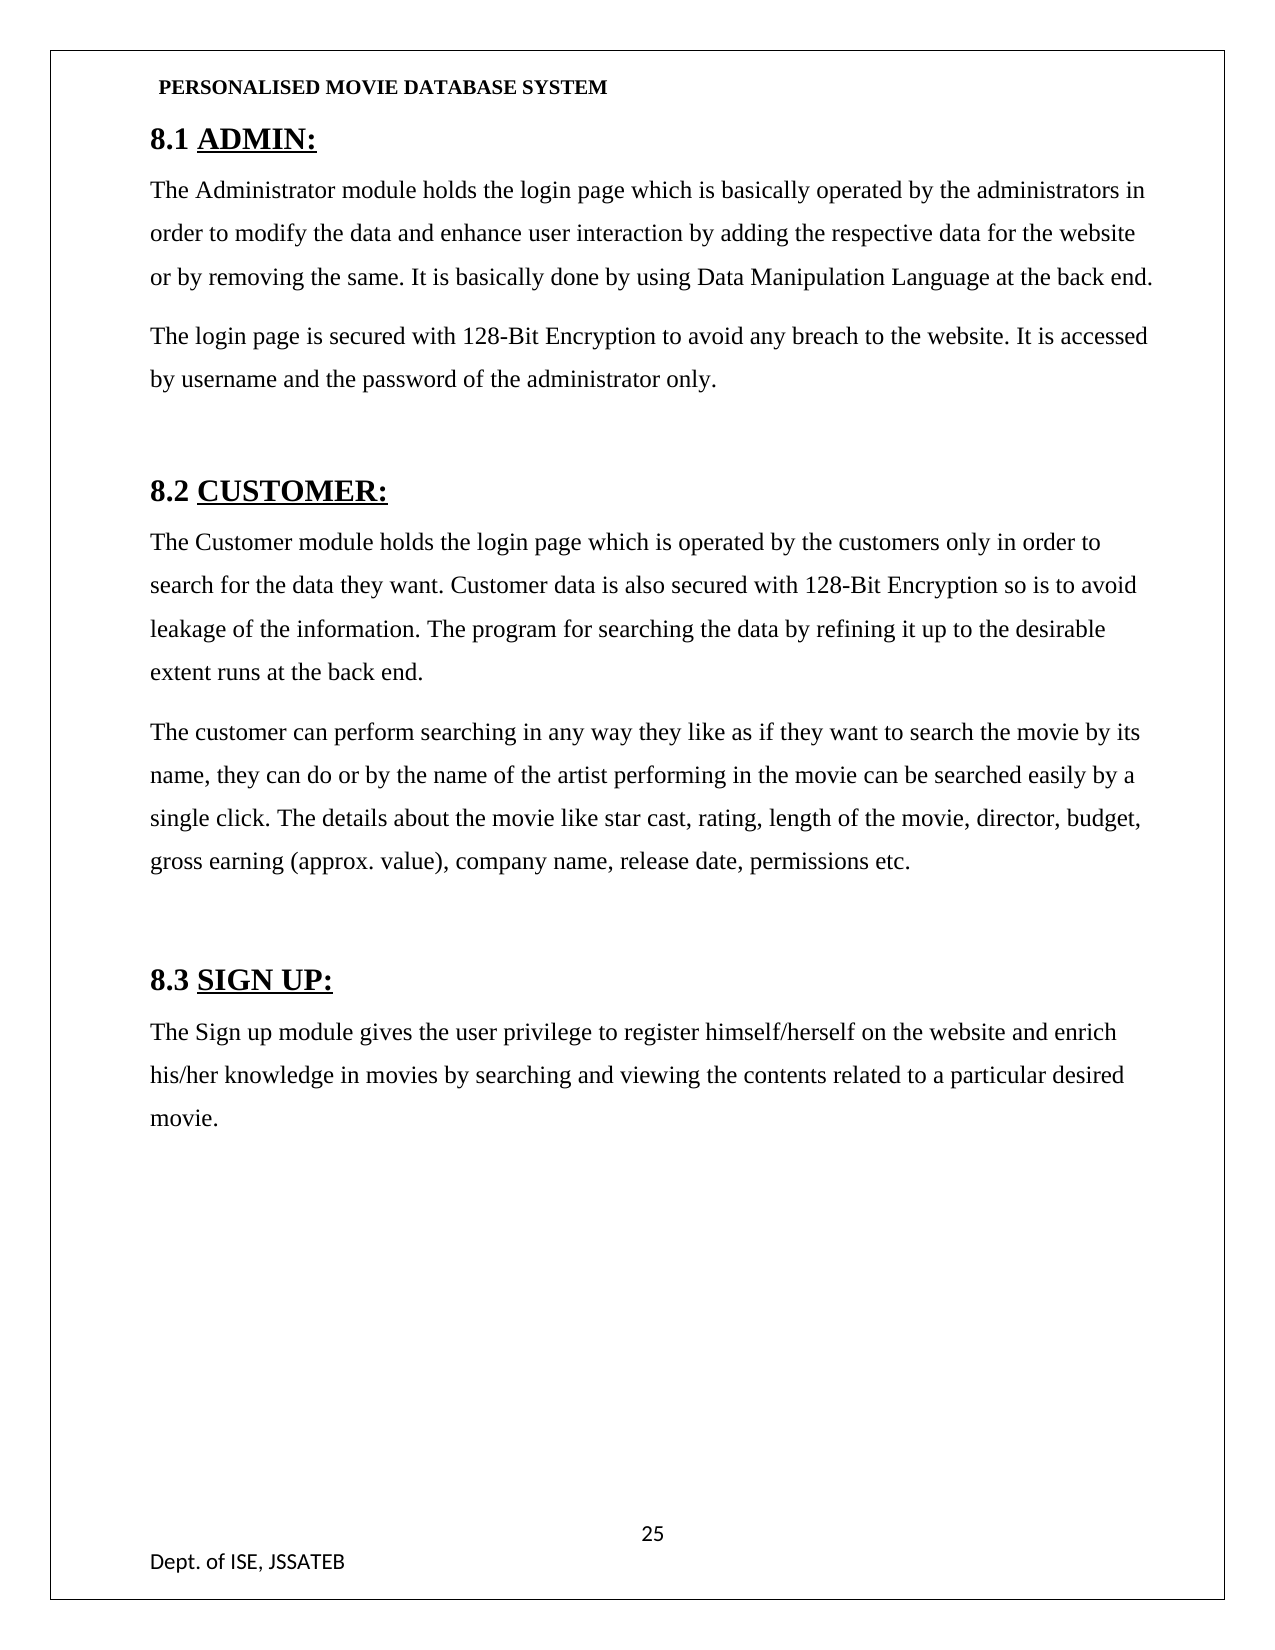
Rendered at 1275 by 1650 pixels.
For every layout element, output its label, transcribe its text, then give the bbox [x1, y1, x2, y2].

text The Administrator module holds the login page which is basically operated by the administrators in order to modify the data and enhance user interaction by adding the respective data for the website or by removing the same. It is basically done by using Data Manipulation Language at the back end. [150, 175, 1155, 290]
text The Customer module holds the login page which is operated by the customers only in order to search for the data they want. Customer data is also secured with 128-Bit Encryption so is to avoid leakage of the information. The program for searching the data by refining it up to the desirable extent runs at the back end. [150, 527, 1155, 686]
text 8.1 ADMIN: [150, 120, 1155, 156]
text The login page is secured with 128-Bit Encryption to avoid any breach to the website. It is accessed by username and the password of the administrator only. [150, 321, 1155, 393]
text 8.3 SIGN UP: [150, 961, 1155, 997]
text The Sign up module gives the user privilege to register himself/herself on the website and enrich his/her knowledge in movies by searching and viewing the contents related to a particular desired movie. [150, 1017, 1155, 1132]
text 8.2 CUSTOMER: [150, 472, 1155, 508]
text The customer can perform searching in any way they like as if they want to search the movie by its name, they can do or by the name of the artist performing in the movie can be searched easily by a single click. The details about the movie like star cast, rating, length of the movie, director, budget, gross earning (approx. value), company name, release date, permissions etc. [150, 717, 1155, 875]
